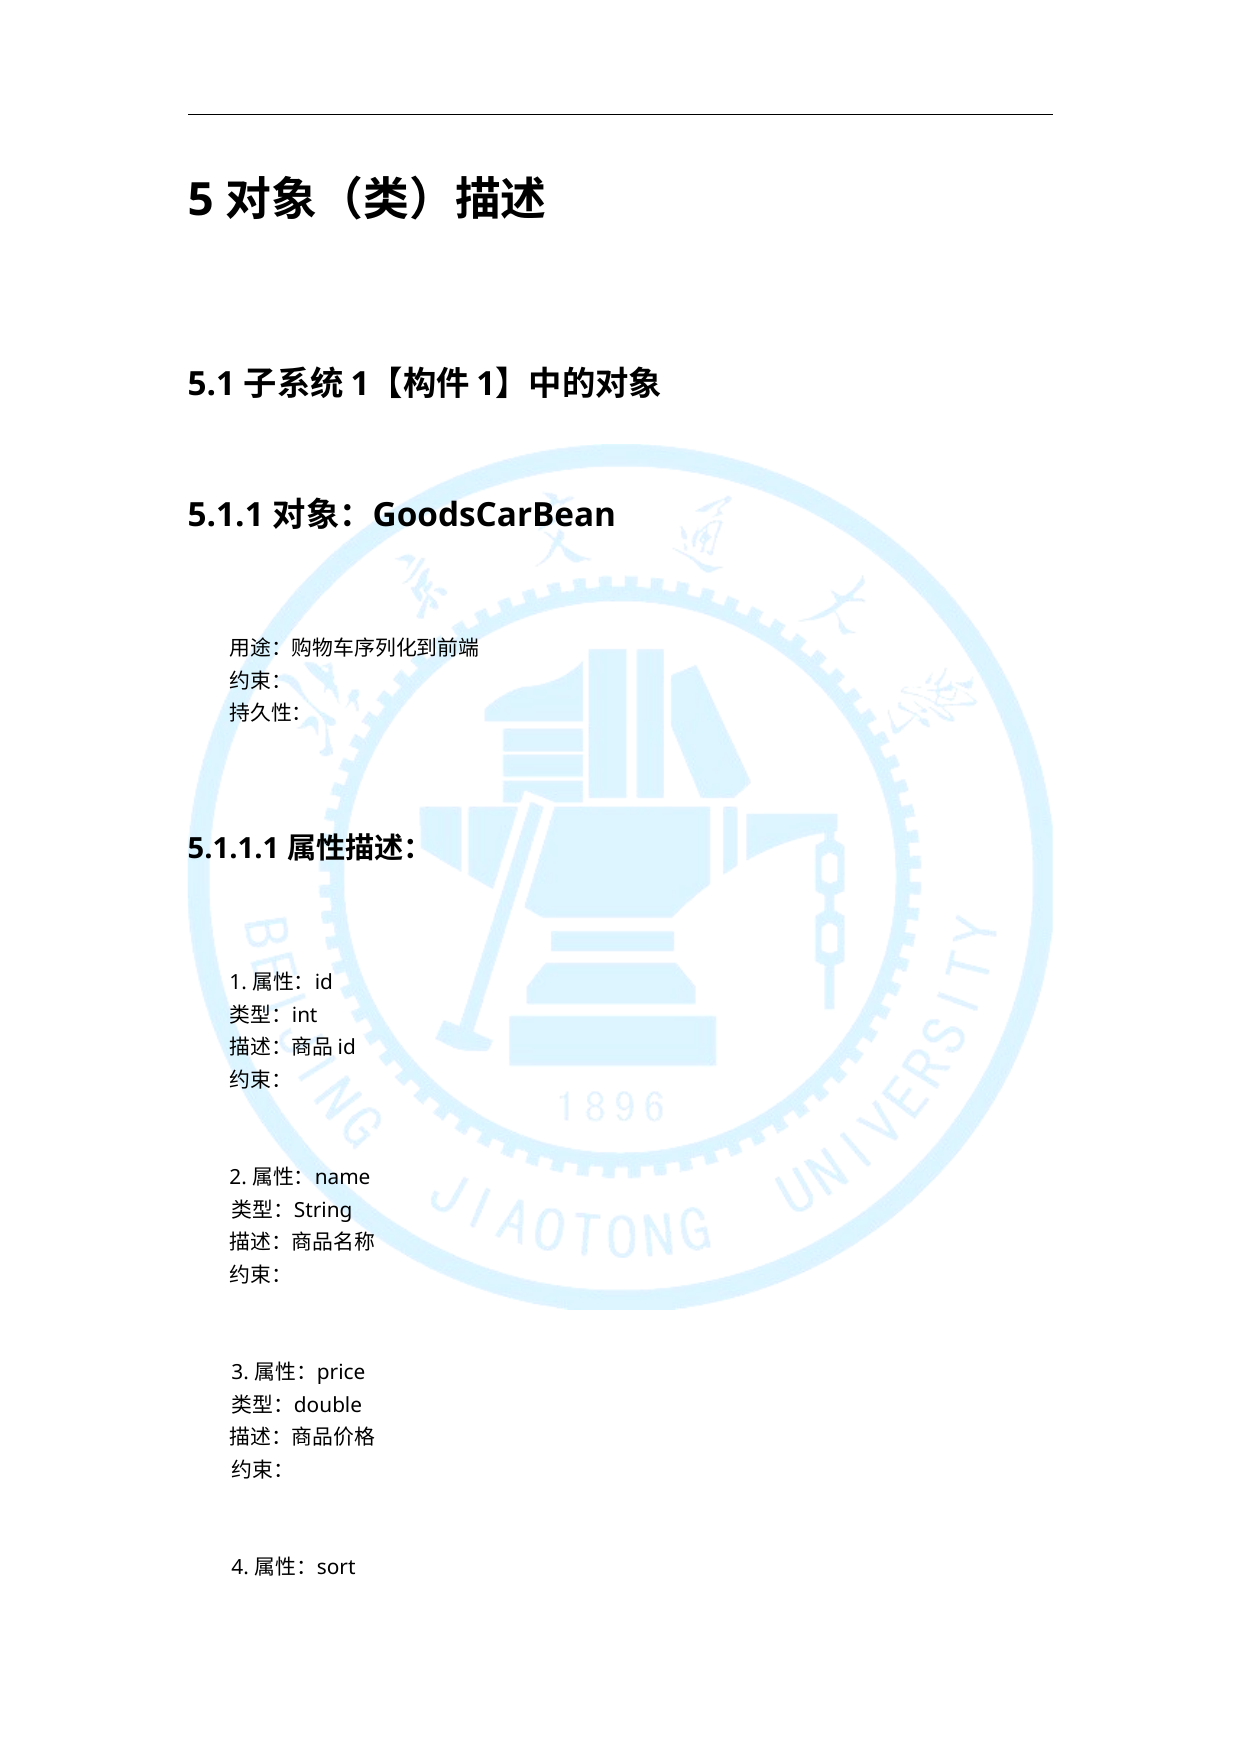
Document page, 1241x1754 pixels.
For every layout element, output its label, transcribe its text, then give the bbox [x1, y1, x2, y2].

text 2. 属性：name [187, 1159, 1053, 1192]
text 约束： [187, 663, 1053, 695]
subtitle 5.1.1.1 属性描述： [187, 813, 1053, 878]
subtitle 5.1.1 对象：GoodsCarBean [187, 479, 1053, 544]
text 约束： [231, 1452, 1053, 1484]
text 约束： [187, 1257, 1053, 1289]
text 类型：int [187, 997, 1053, 1029]
text 描述：商品名称 [187, 1224, 1053, 1257]
subtitle 5.1 子系统1【构件1】中的对象 [187, 357, 1053, 405]
text 3. 属性：price [231, 1354, 1053, 1387]
text 类型：String [231, 1192, 1053, 1224]
text 约束： [187, 1062, 1053, 1094]
subtitle 5 对象（类）描述 [187, 162, 1053, 228]
text 类型：double [231, 1387, 1053, 1419]
text 持久性： [187, 695, 1053, 728]
text 用途：购物车序列化到前端 [187, 630, 1053, 663]
text 描述：商品id [187, 1029, 1053, 1062]
text 1. 属性：id [187, 964, 1053, 997]
text 描述：商品价格 [187, 1419, 1053, 1452]
text 4. 属性：sort [231, 1549, 1053, 1582]
